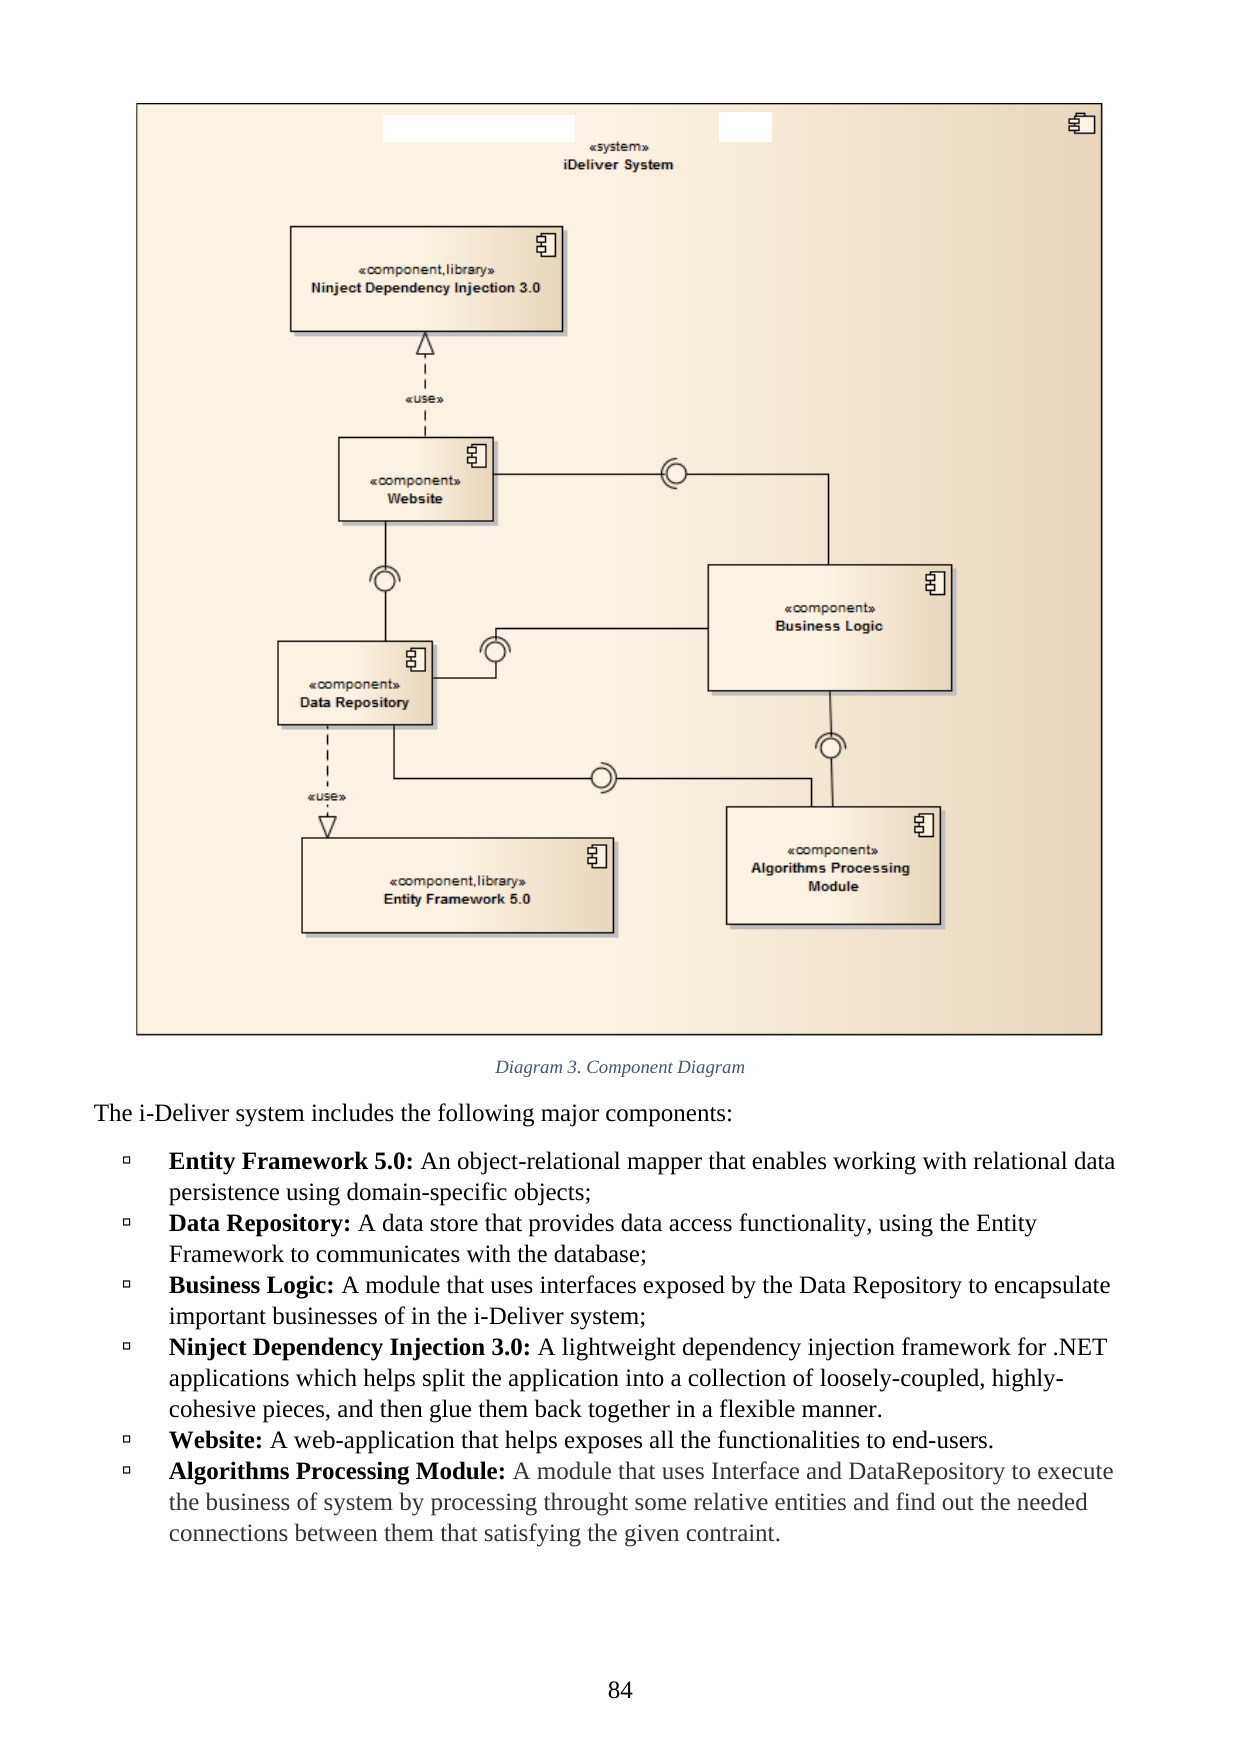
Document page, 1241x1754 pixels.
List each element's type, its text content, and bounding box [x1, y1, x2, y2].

list Ninject Dependency Injection 3.0: A lightweight dependency injection framework for .NET applications which helps split the application into a collection of loosely-coupled, highly-cohesive pieces, and then glue them back together in a flexible manner. [131, 1332, 1146, 1423]
list Entity Framework 5.0: An object-relational mapper that enables working with relational data persistence using domain-specific objects; [131, 1146, 1146, 1206]
list Data Repository: A data store that provides data access functionality, using the Entity Framework to communicates with the database; [131, 1208, 1146, 1268]
list Algorithms Processing Module: A module that uses Interface and DataRepository to execute the business of system by processing throught some relative entities and find out the needed connections between them that satisfying the given contraint. [131, 1456, 1146, 1547]
picture [136, 103, 1104, 1037]
list Website: A web-application that helps exposes all the functionalities to end-users. [131, 1425, 1146, 1454]
list Business Logic: A module that uses interfaces exposed by the Data Repository to encapsulate important businesses of in the i-Deliver system; [131, 1270, 1146, 1330]
text The i-Deliver system includes the following major components: [94, 1098, 1146, 1127]
